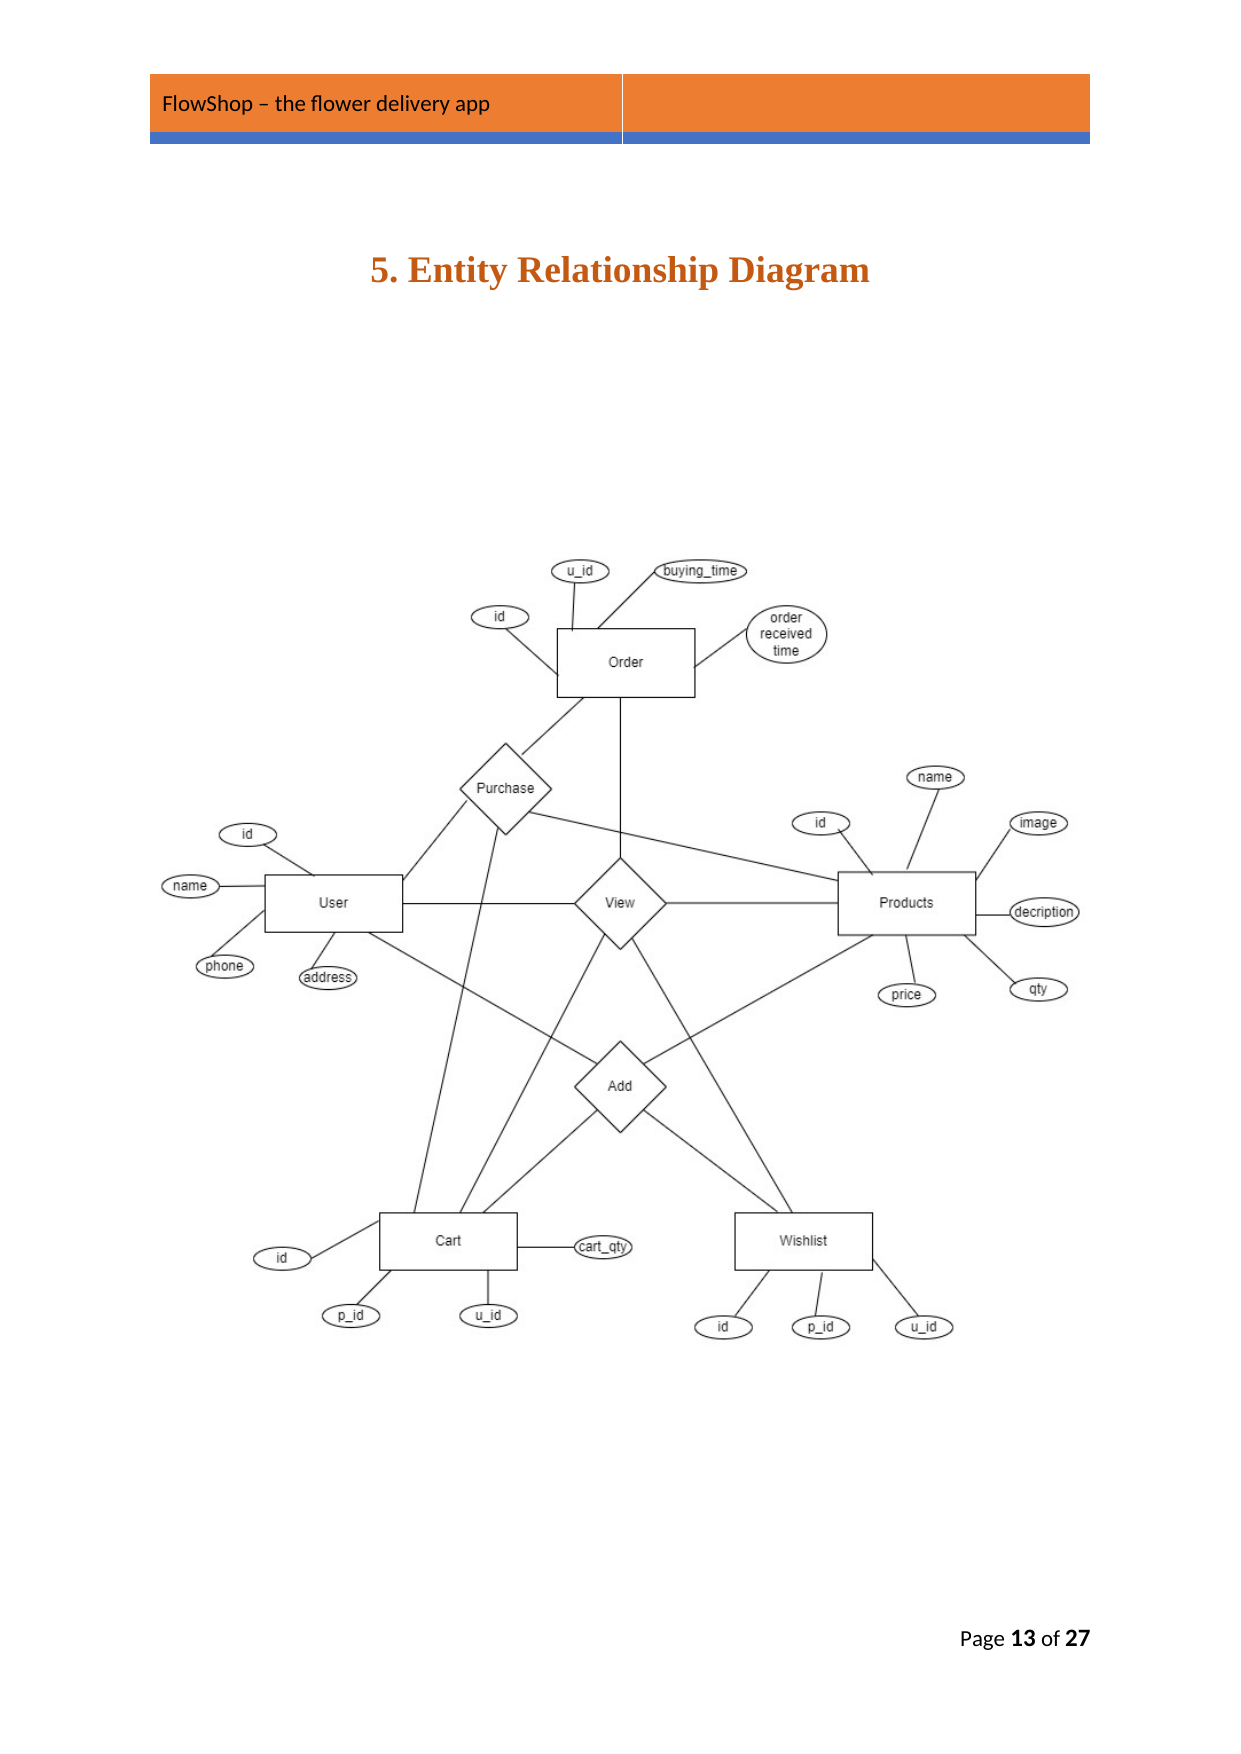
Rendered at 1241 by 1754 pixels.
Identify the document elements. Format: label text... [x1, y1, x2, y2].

picture [150, 548, 1091, 1351]
subtitle 5. Entity Relationship Diagram [150, 248, 1090, 291]
